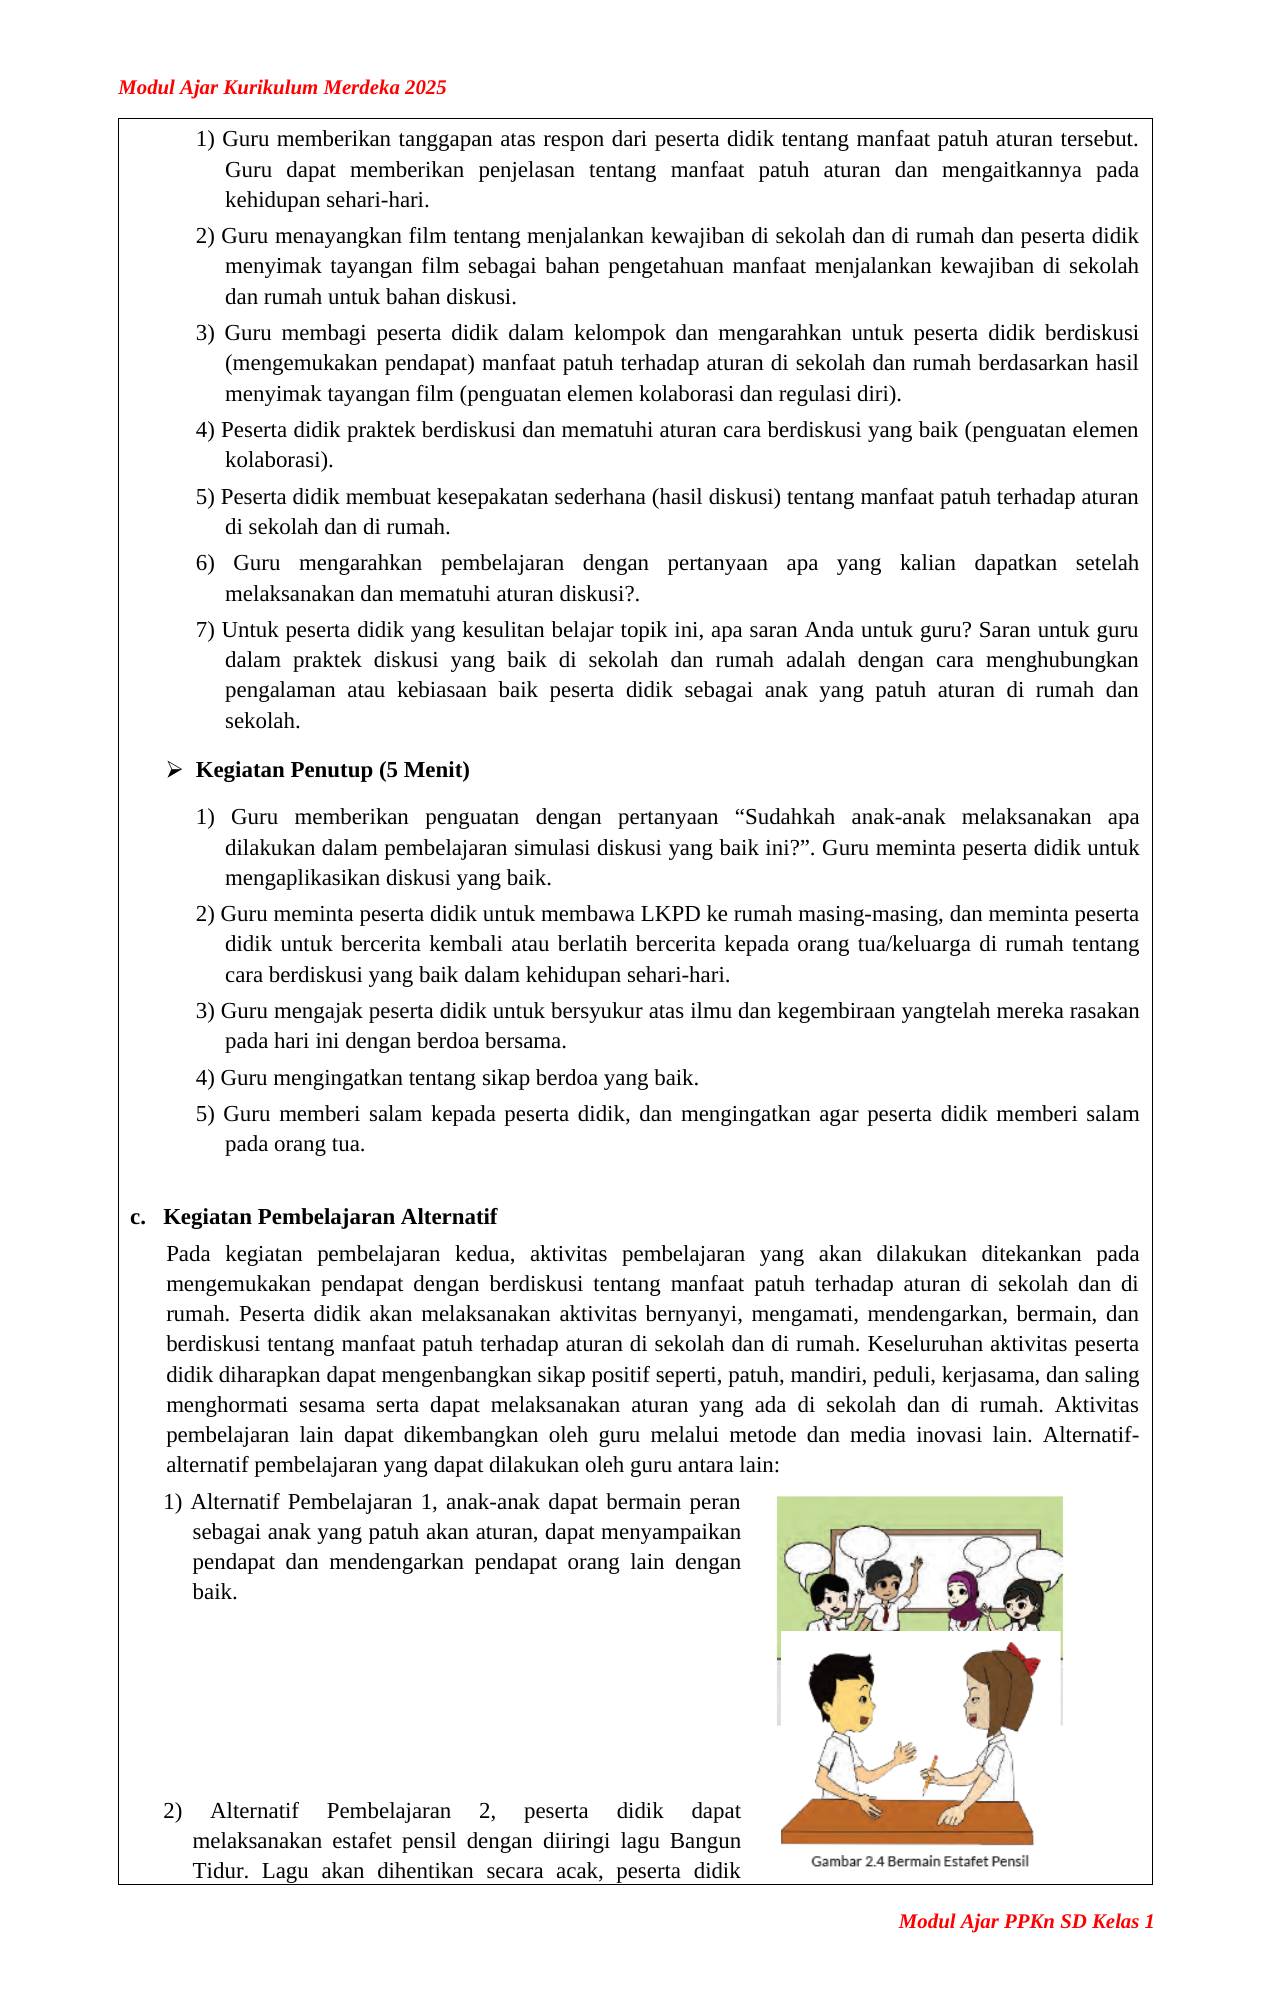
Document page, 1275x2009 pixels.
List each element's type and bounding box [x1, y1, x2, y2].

table_cell [119, 119, 1152, 1884]
picture [771, 1488, 1074, 1884]
